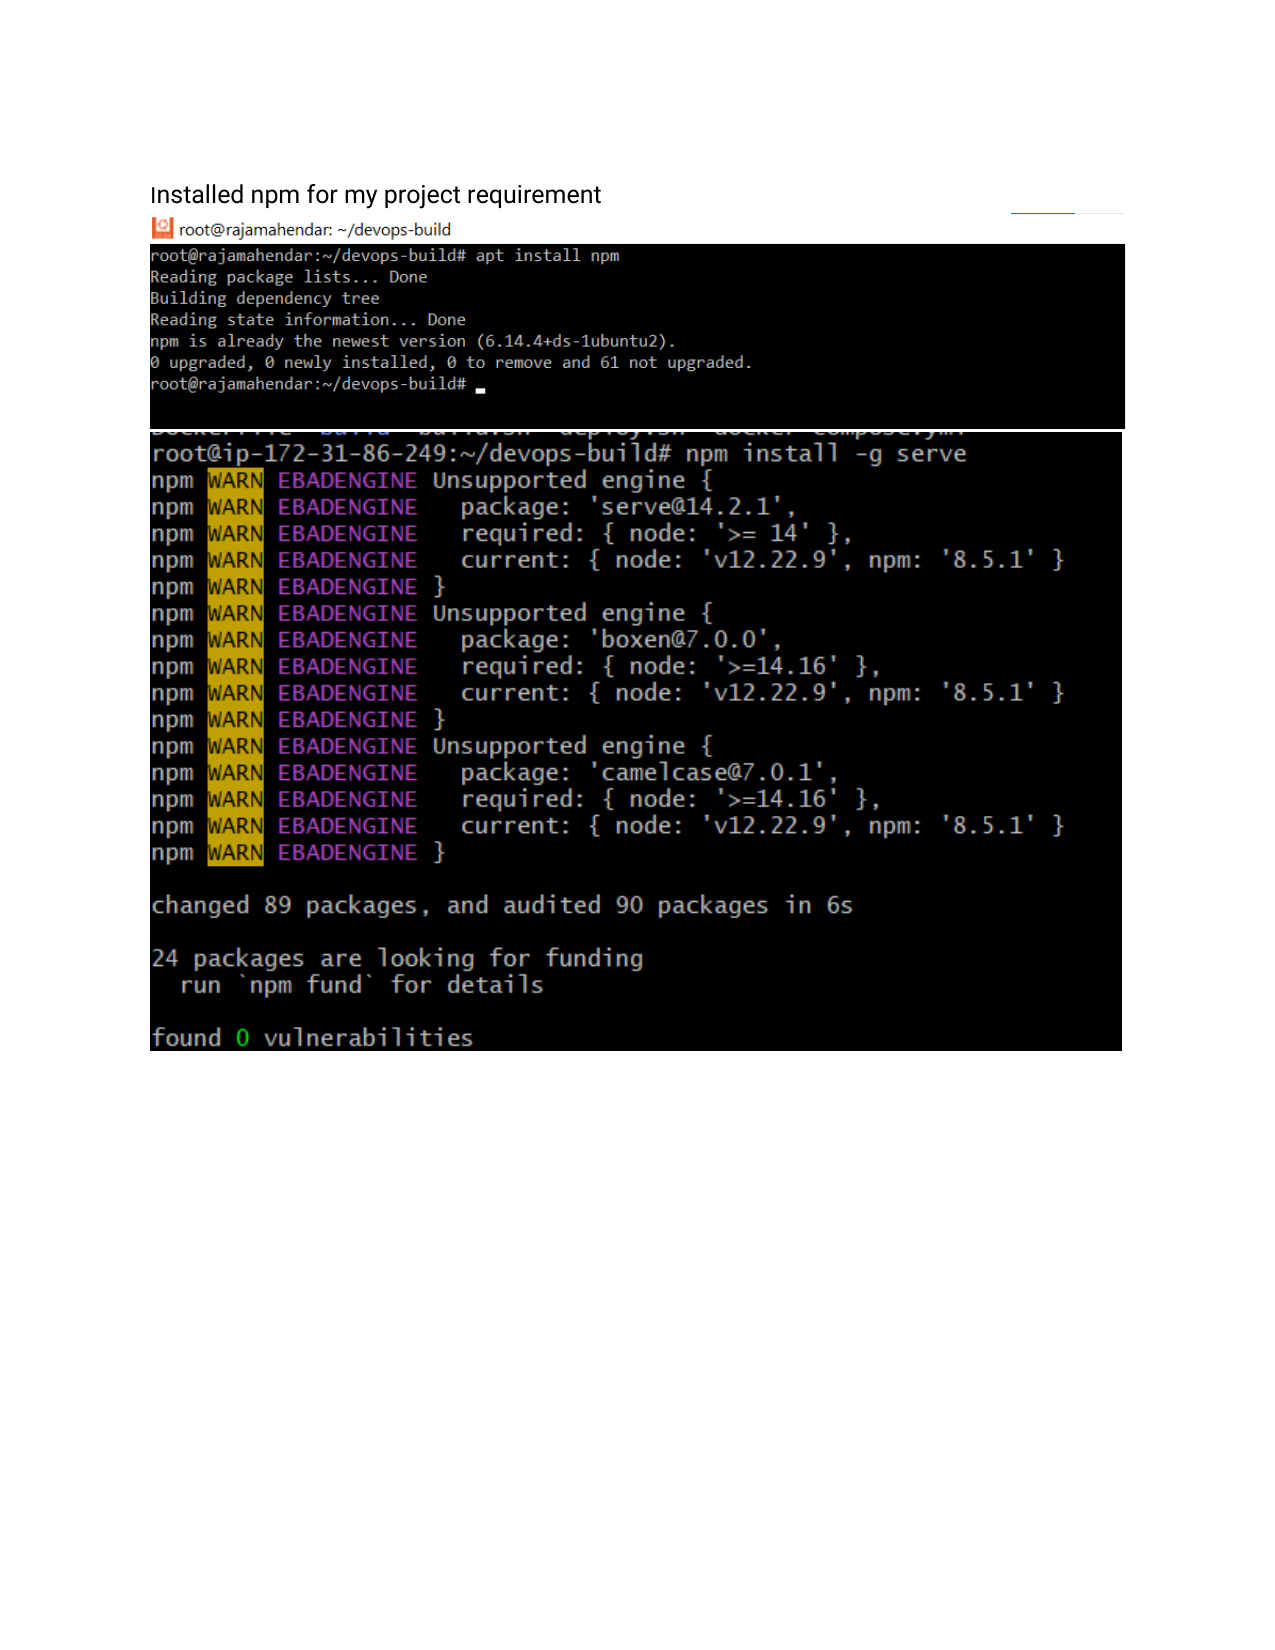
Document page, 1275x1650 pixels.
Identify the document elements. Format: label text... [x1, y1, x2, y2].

picture [150, 432, 1122, 1051]
text Installed npm for my project requirement [150, 180, 1125, 209]
picture [150, 213, 1125, 429]
